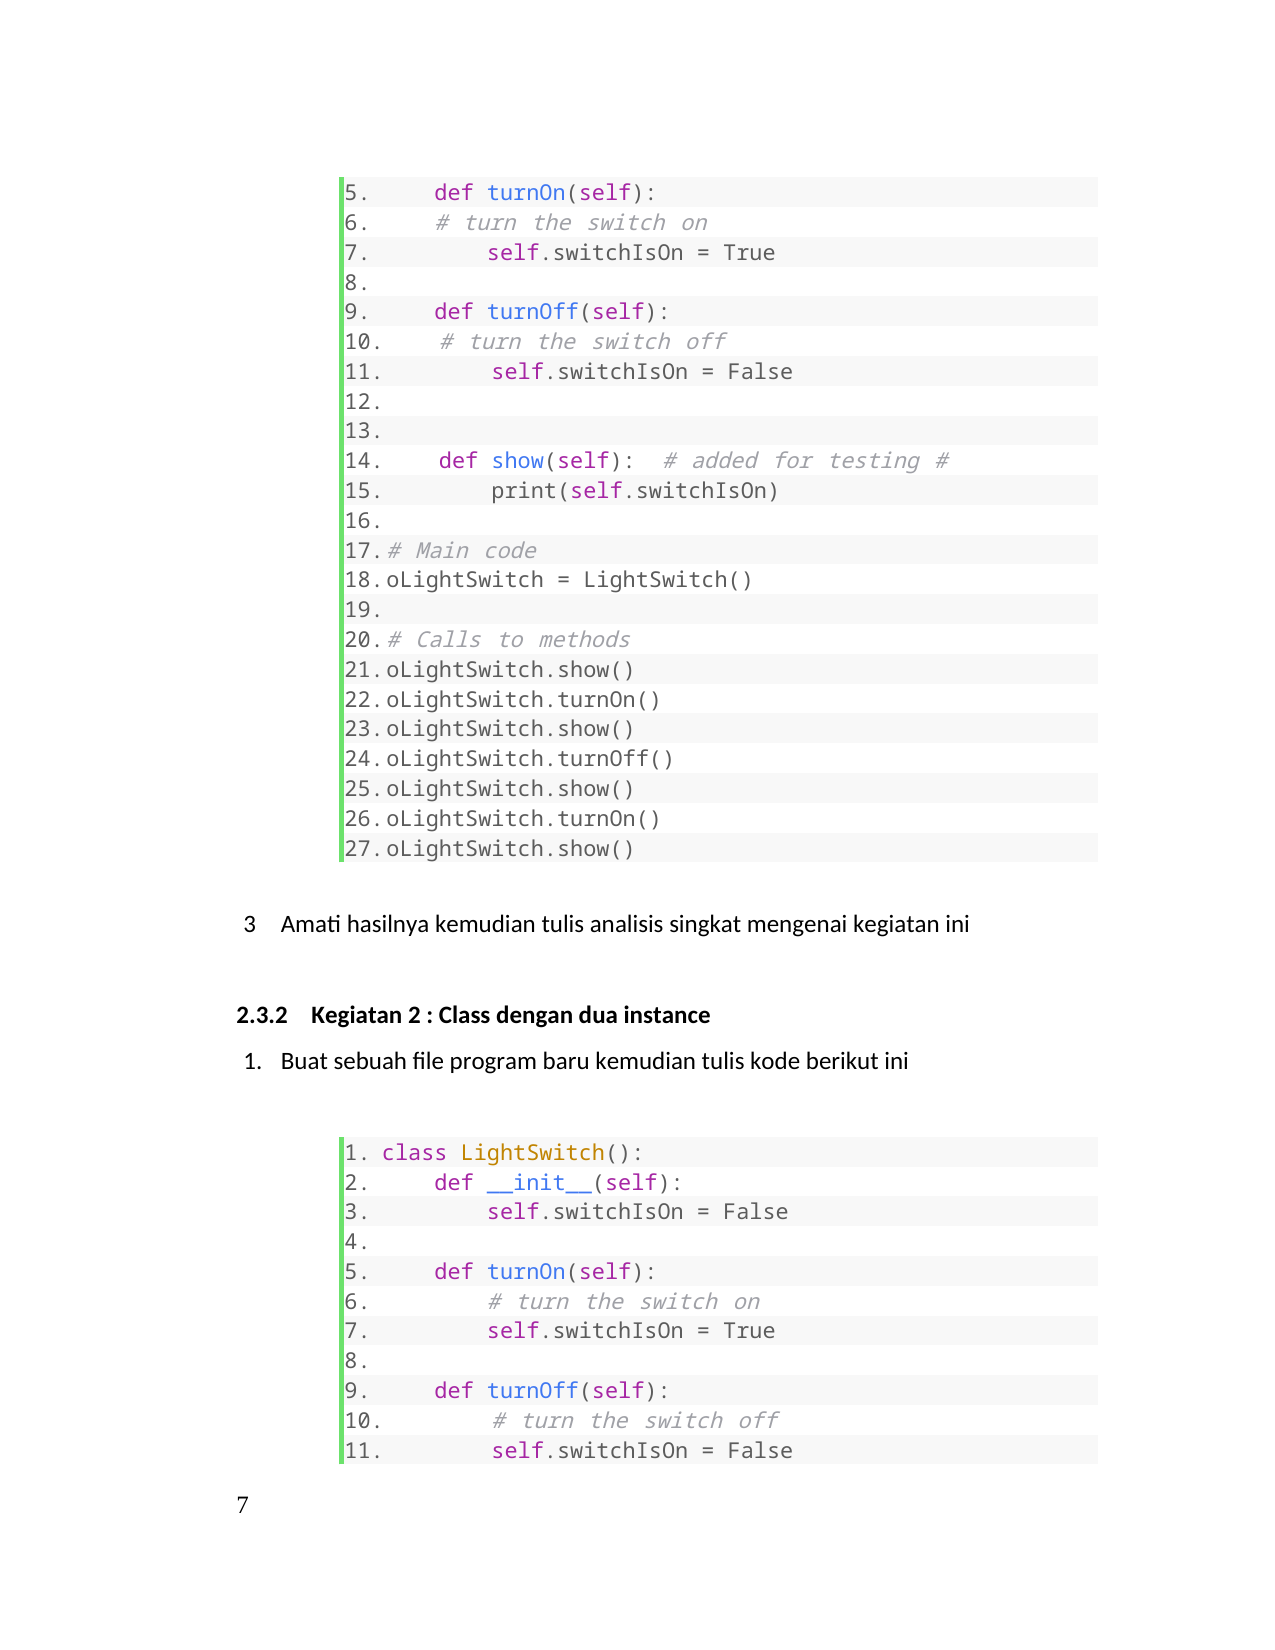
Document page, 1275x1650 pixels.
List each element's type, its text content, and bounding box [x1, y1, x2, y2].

list oLightSwitch.show() [344, 654, 1098, 684]
list def turnOn(self): [344, 177, 1098, 207]
list # turn the switch on [344, 1286, 1098, 1316]
list oLightSwitch.turnOn() [344, 684, 1098, 713]
list class LightSwitch(): [344, 1137, 1098, 1167]
list oLightSwitch.turnOff() [344, 743, 1098, 773]
list oLightSwitch = LightSwitch() [344, 564, 1098, 594]
list self.switchIsOn = True [344, 1316, 1098, 1345]
list self.switchIsOn = False [344, 1196, 1098, 1226]
list # Main code [344, 535, 1098, 564]
list self.switchIsOn = False [344, 1435, 1098, 1464]
list Amati hasilnya kemudian tulis analisis singkat mengenai kegiatan ini [243, 908, 1098, 939]
list # Calls to methods [344, 624, 1098, 654]
list Buat sebuah file program baru kemudian tulis kode berikut ini [243, 1045, 1098, 1076]
list def turnOn(self): [344, 1256, 1098, 1286]
list def turnOff(self): [344, 1375, 1098, 1405]
list oLightSwitch.show() [344, 773, 1098, 803]
list # turn the switch off [344, 1405, 1098, 1435]
list self.switchIsOn = False [344, 356, 1098, 386]
list def turnOff(self): [344, 296, 1098, 326]
list oLightSwitch.turnOn() [344, 803, 1098, 833]
list oLightSwitch.show() [344, 833, 1098, 862]
subtitle Kegiatan 2 : Class dengan dua instance [236, 999, 1098, 1030]
list # turn the switch off [344, 326, 1098, 356]
list def show(self): # added for testing # [344, 445, 1098, 475]
list print(self.switchIsOn) [344, 475, 1098, 505]
list self.switchIsOn = True [344, 237, 1098, 267]
list oLightSwitch.show() [344, 713, 1098, 743]
list # turn the switch on [344, 207, 1098, 237]
list def __init__(self): [344, 1167, 1098, 1196]
